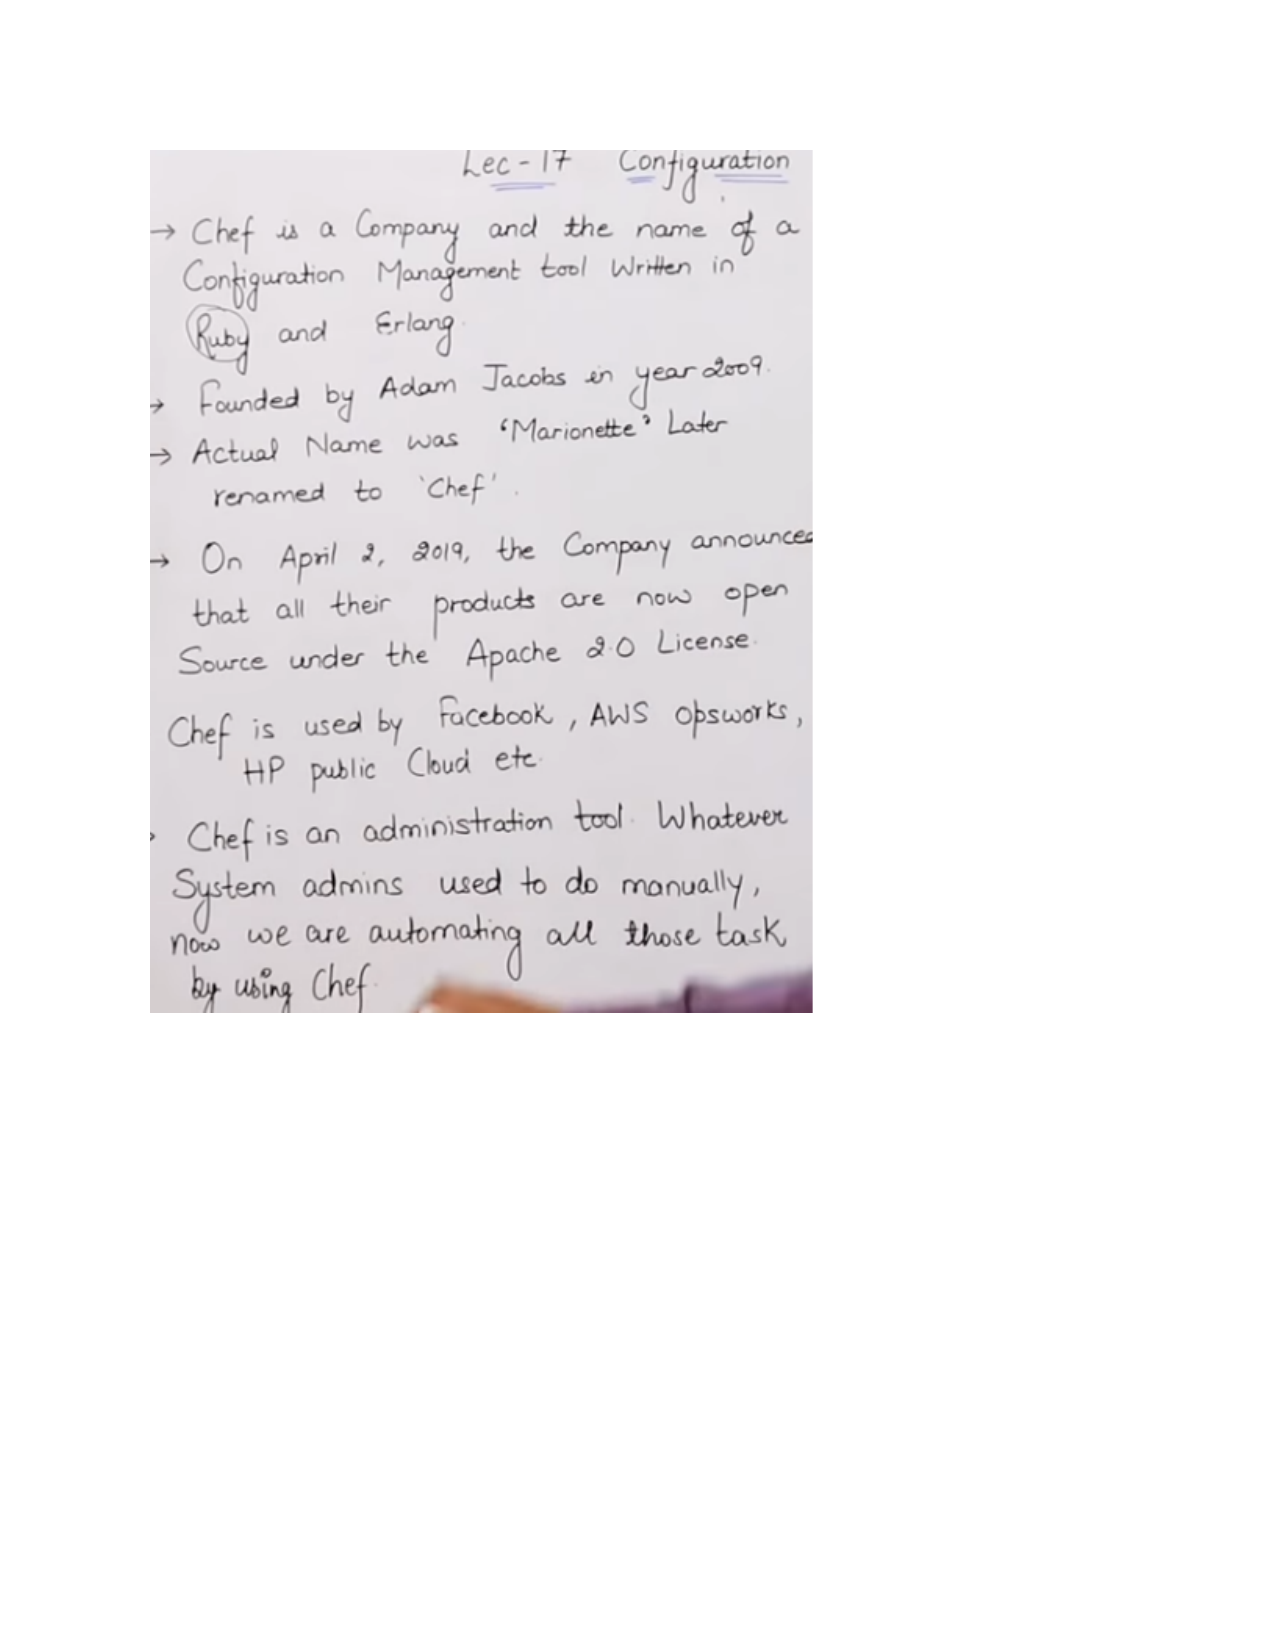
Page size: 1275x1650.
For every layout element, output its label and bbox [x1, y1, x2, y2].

picture [150, 150, 813, 1013]
